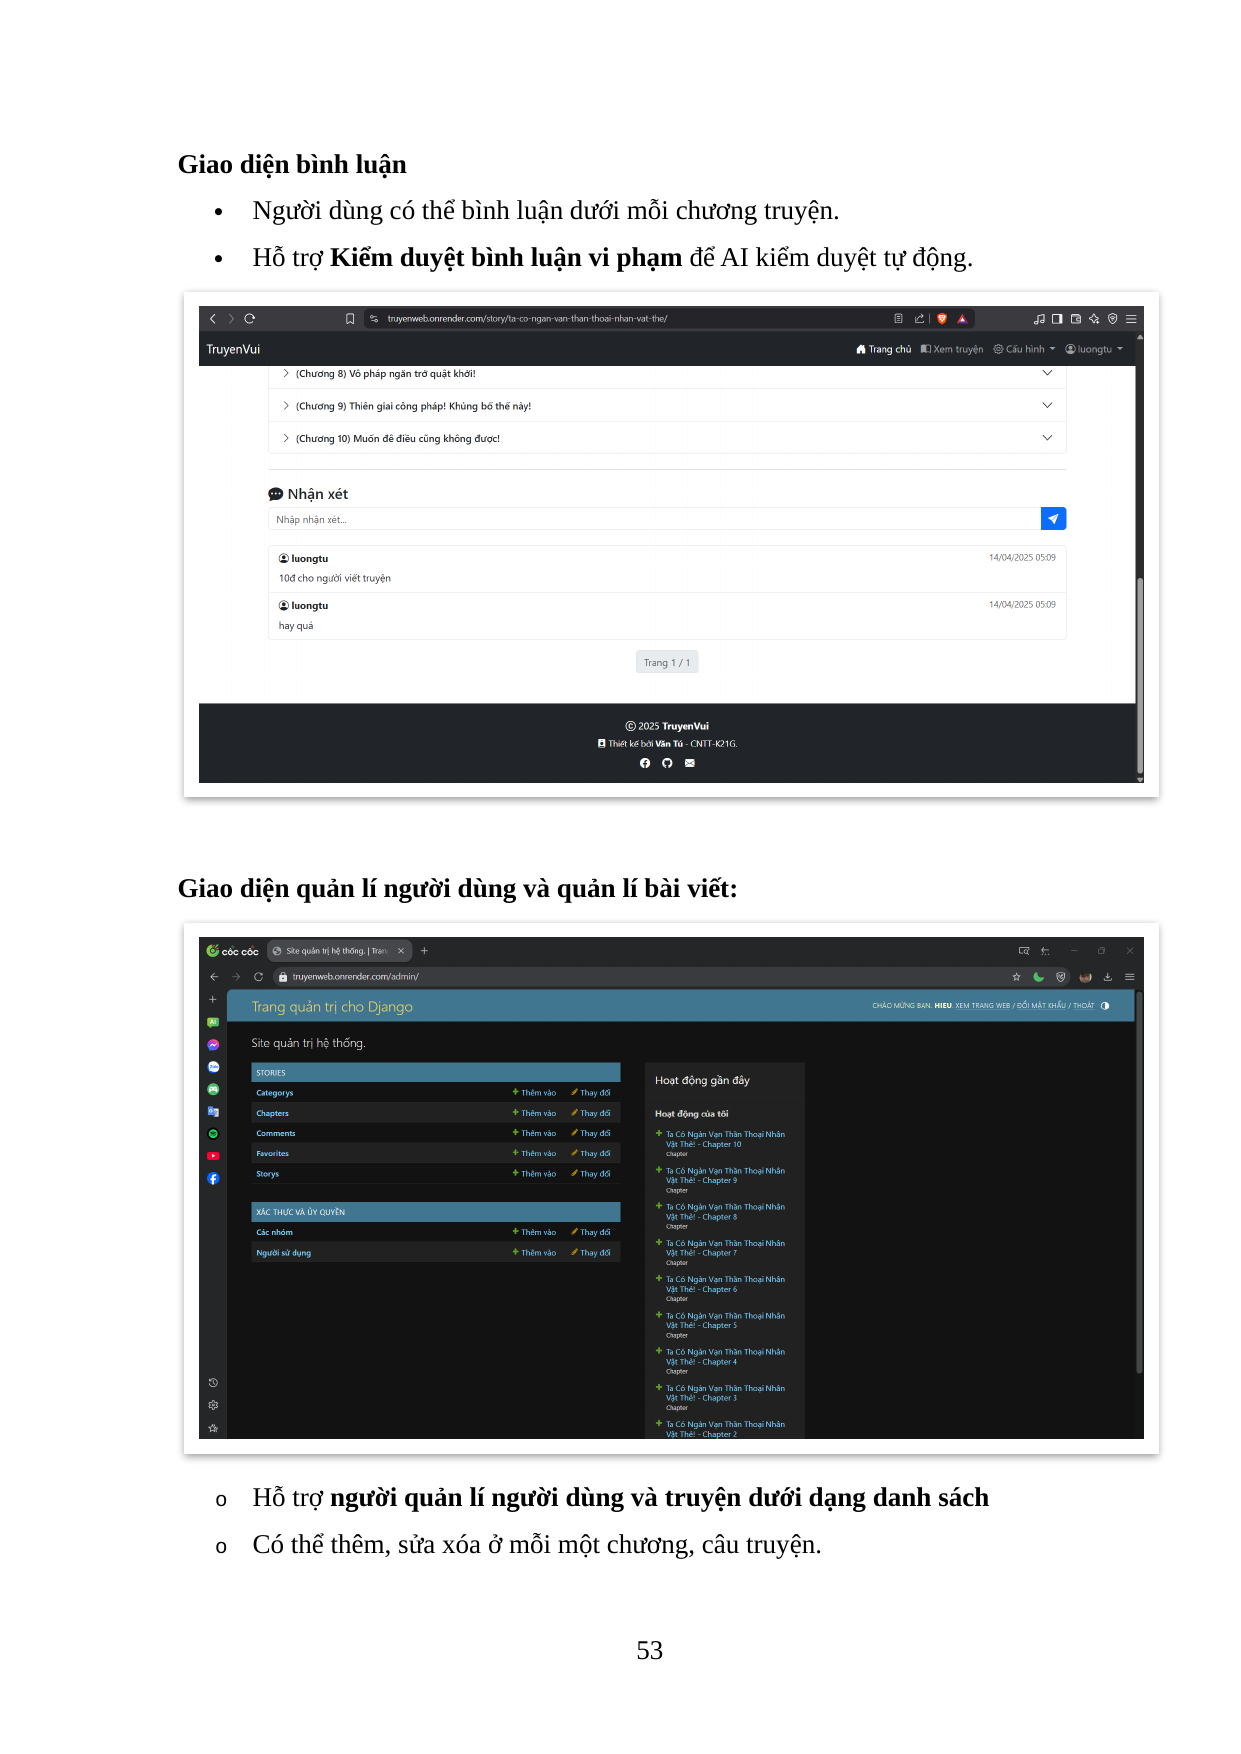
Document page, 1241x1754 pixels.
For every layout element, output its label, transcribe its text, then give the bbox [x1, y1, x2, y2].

list Có thể thêm, sửa xóa ở mỗi một chương, câu truyện. [215, 1528, 1122, 1560]
picture [199, 306, 1144, 783]
list Hỗ trợ người quản lí người dùng và truyện dưới dạng danh sách [215, 1481, 1122, 1513]
list Người dùng có thể bình luận dưới mỗi chương truyện. [215, 194, 1122, 226]
text Giao diện bình luận [177, 148, 1122, 179]
list Hỗ trợ Kiểm duyệt bình luận vi phạm để AI kiểm duyệt tự động. [215, 241, 1122, 272]
text Giao diện quản lí người dùng và quản lí bài viết: [177, 872, 1122, 903]
